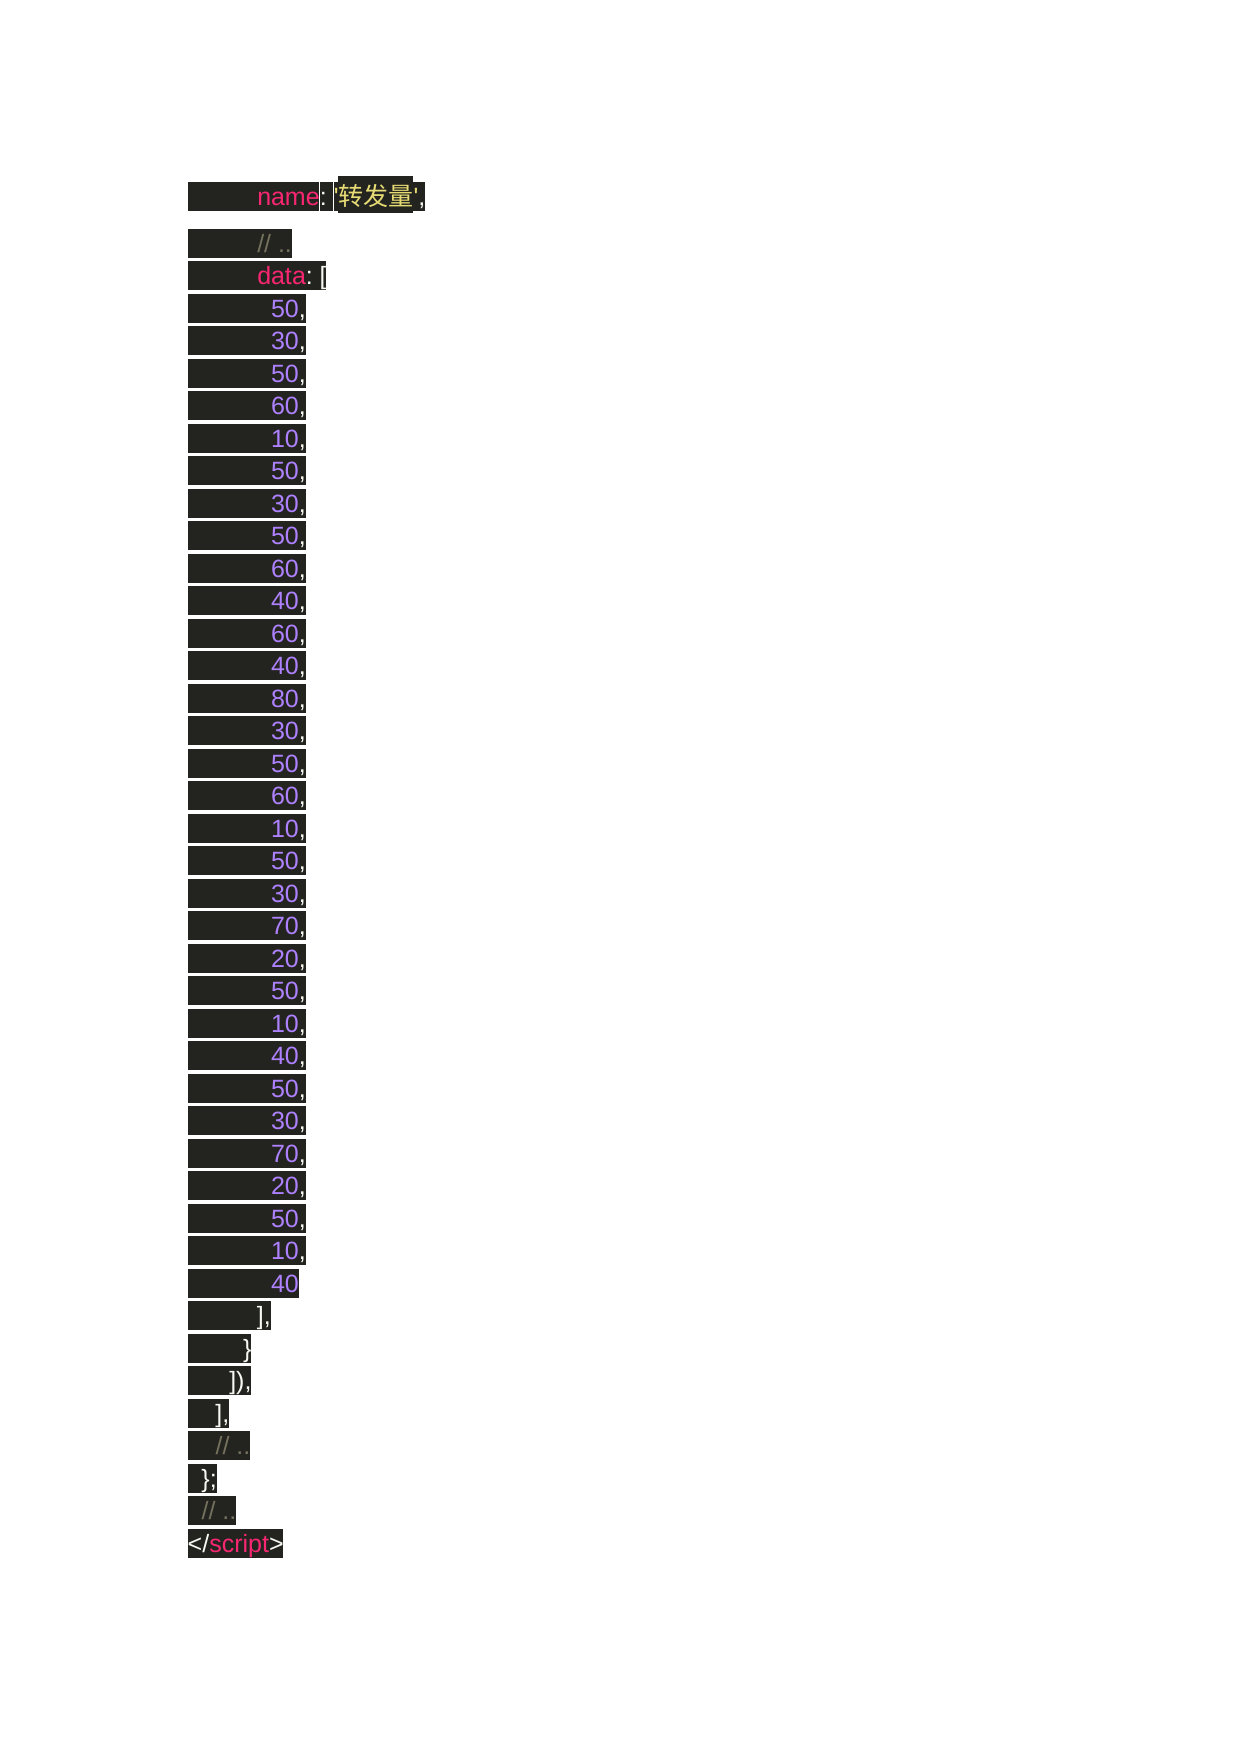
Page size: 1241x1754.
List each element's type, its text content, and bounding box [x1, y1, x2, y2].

text 40 [187, 1267, 1053, 1299]
text 10, [187, 1234, 1053, 1267]
text 80, [187, 682, 1053, 714]
text 70, [187, 909, 1053, 942]
text 50, [187, 747, 1053, 779]
text } [187, 1332, 1053, 1364]
text ], [187, 1397, 1053, 1429]
text 60, [187, 552, 1053, 584]
text 40, [187, 1039, 1053, 1072]
text 60, [187, 617, 1053, 649]
text 50, [187, 1202, 1053, 1234]
text 20, [187, 942, 1053, 974]
text 20, [187, 1169, 1053, 1202]
text 30, [187, 714, 1053, 747]
text 60, [187, 389, 1053, 422]
text 50, [187, 292, 1053, 324]
text ]), [187, 1364, 1053, 1397]
text 60, [187, 779, 1053, 812]
text }; [187, 1462, 1053, 1494]
text 40, [187, 649, 1053, 682]
text 50, [187, 1072, 1053, 1104]
text 50, [187, 974, 1053, 1007]
text ], [187, 1299, 1053, 1332]
text data: [ [187, 259, 1053, 292]
text // .. [187, 1429, 1053, 1462]
text // .. [187, 1494, 1053, 1527]
text 50, [187, 454, 1053, 487]
text 10, [187, 812, 1053, 844]
text 30, [187, 487, 1053, 519]
text 30, [187, 324, 1053, 357]
text name: '转发量', [187, 162, 1053, 227]
text 10, [187, 1007, 1053, 1039]
text </script> [187, 1527, 1053, 1559]
text // .. [187, 227, 1053, 259]
text 30, [187, 1104, 1053, 1137]
text 50, [187, 844, 1053, 877]
text 50, [187, 357, 1053, 389]
text 10, [187, 422, 1053, 454]
text 70, [187, 1137, 1053, 1169]
text 40, [187, 584, 1053, 617]
text 50, [187, 519, 1053, 552]
text 30, [187, 877, 1053, 909]
